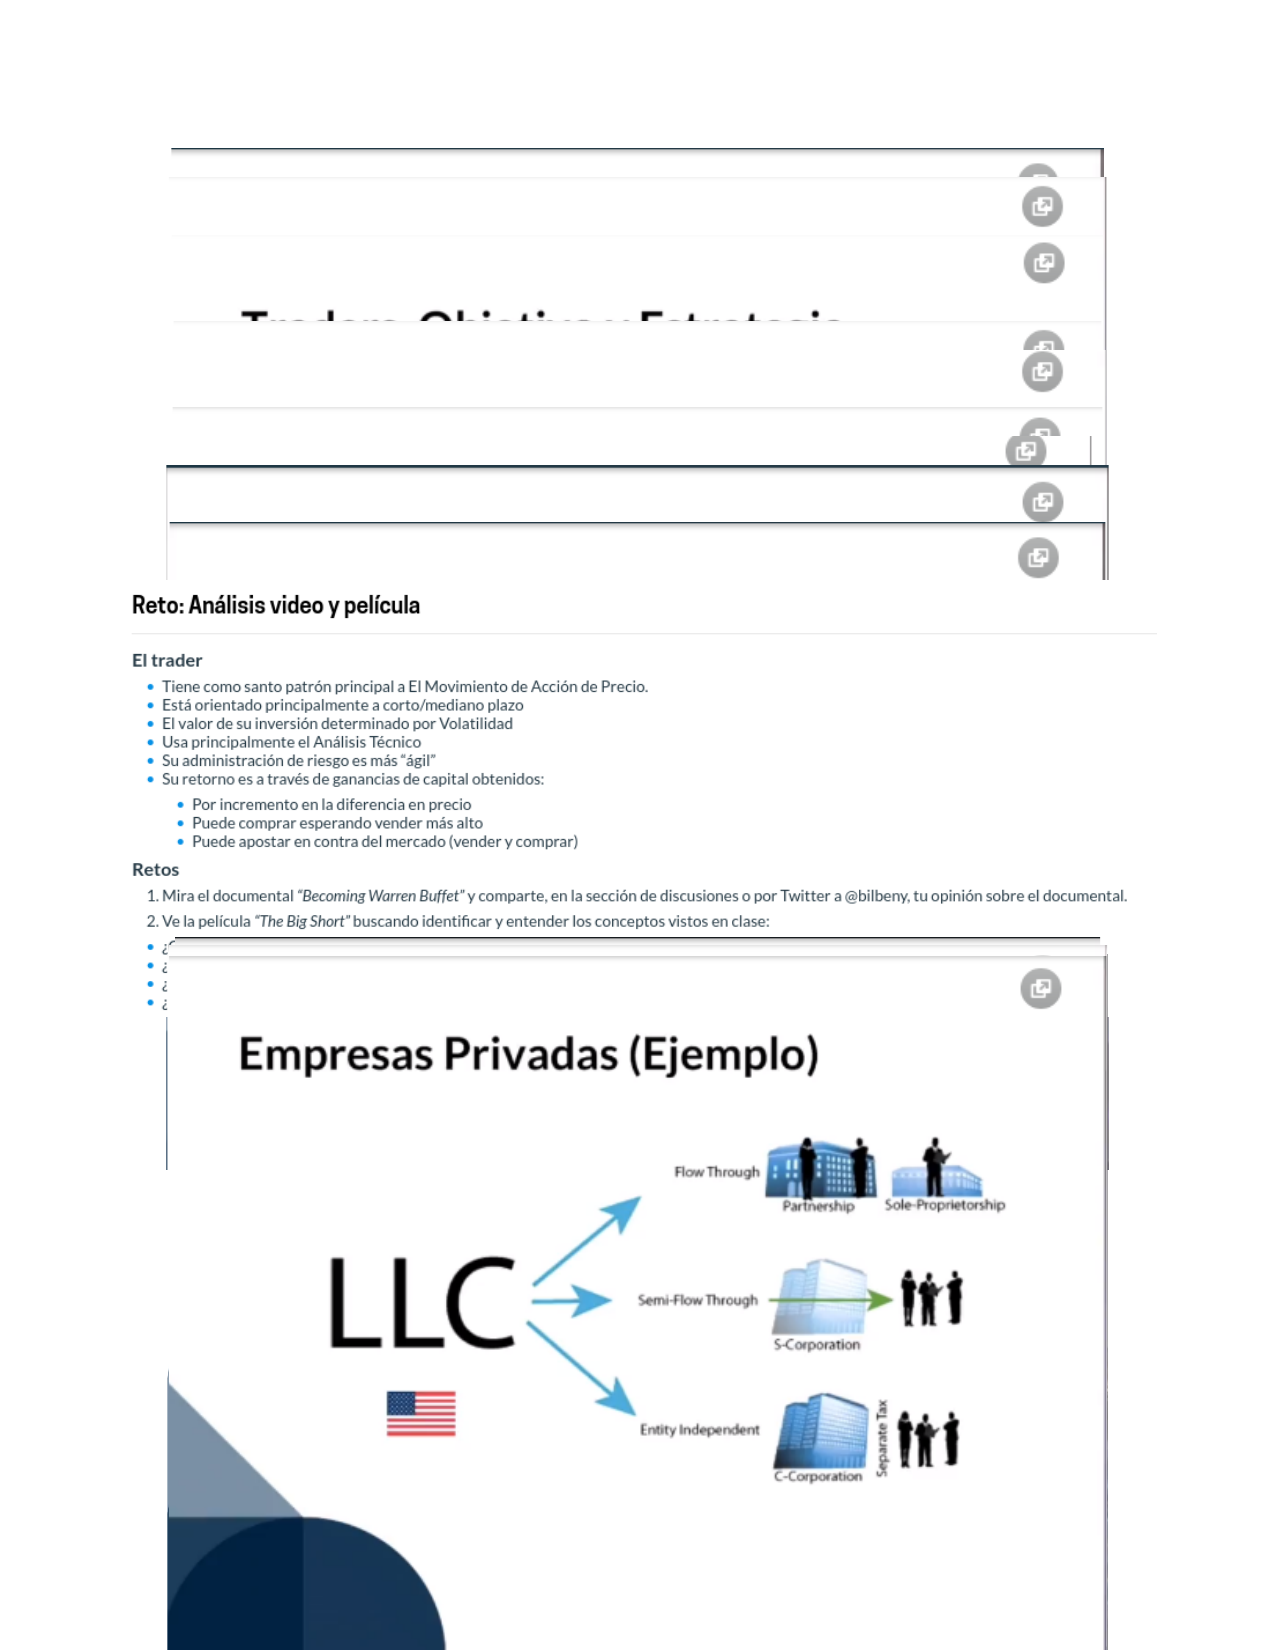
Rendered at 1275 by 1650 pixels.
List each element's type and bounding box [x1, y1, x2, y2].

picture [118, 148, 1157, 1650]
